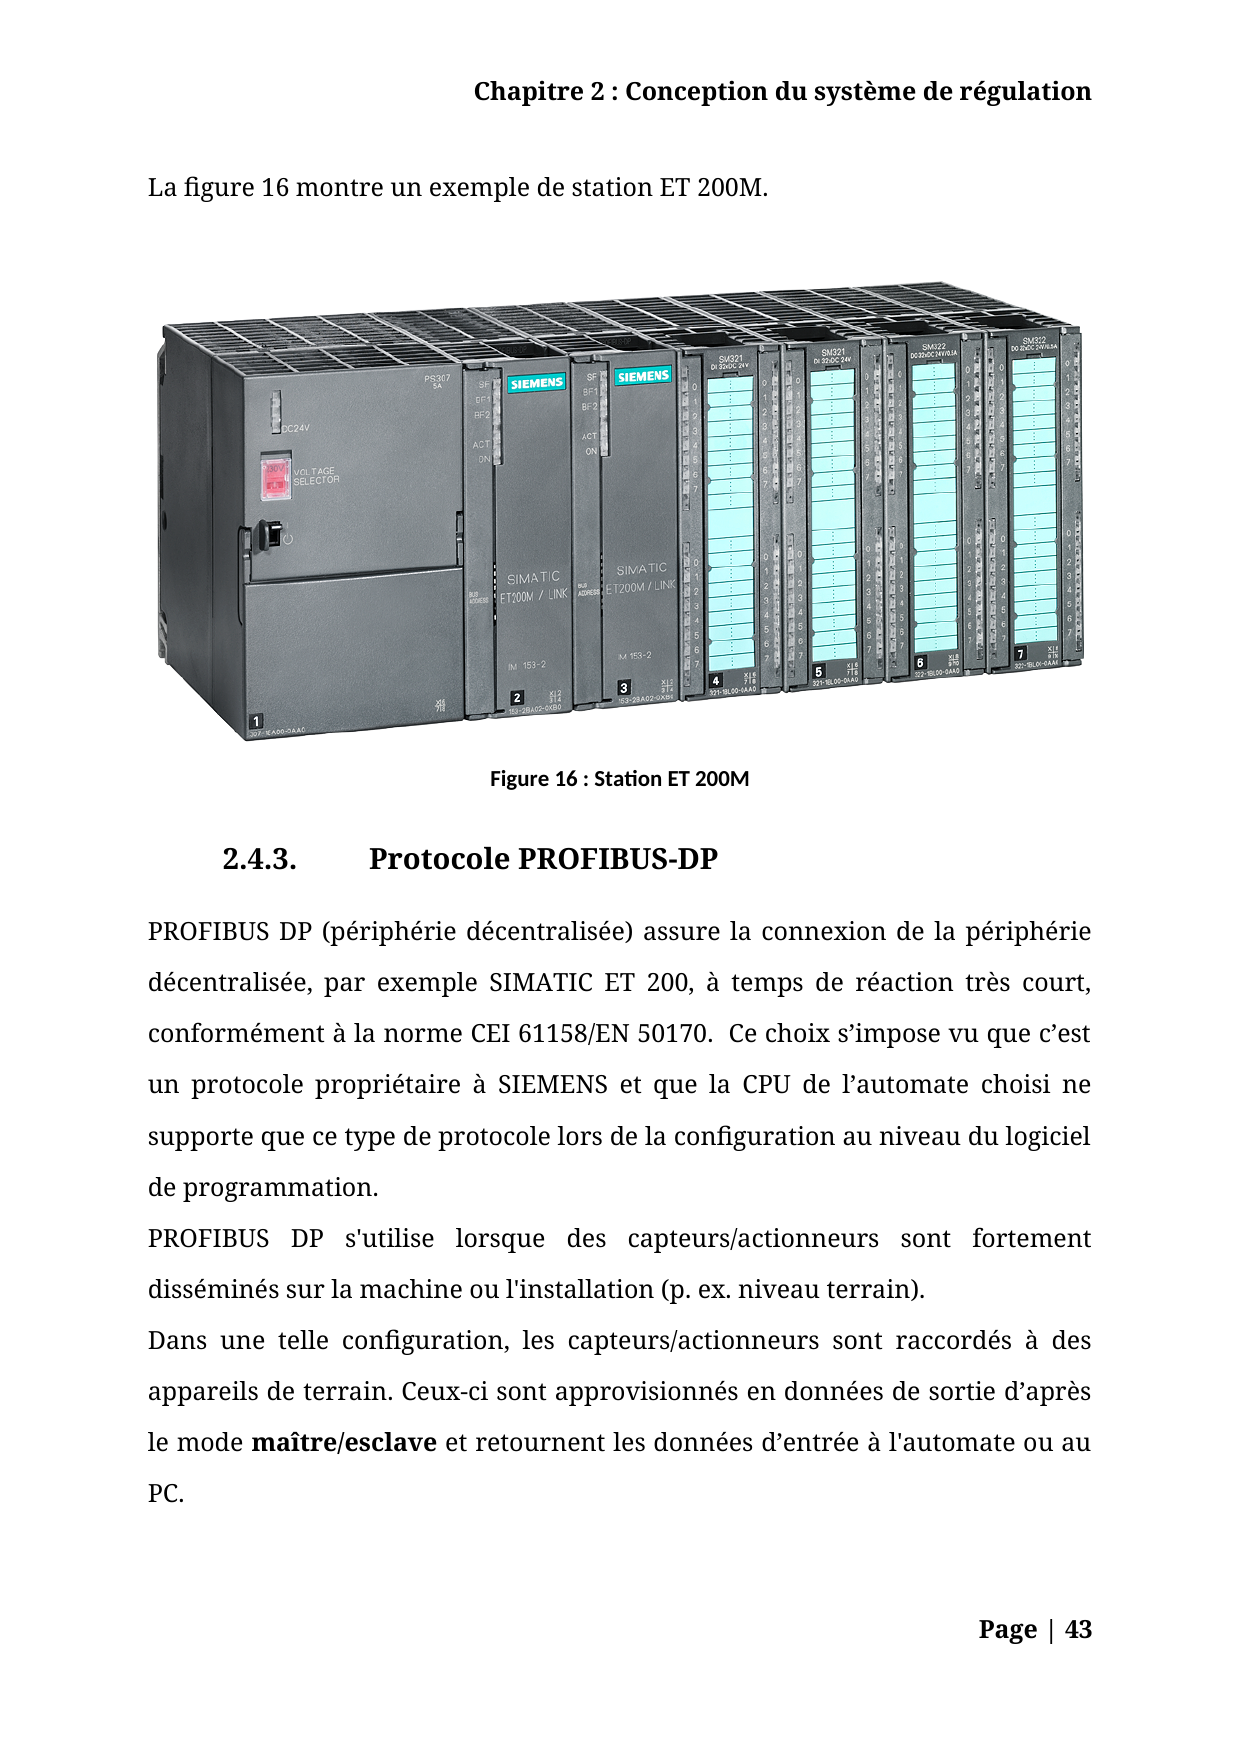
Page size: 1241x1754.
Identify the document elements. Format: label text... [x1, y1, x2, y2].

text PROFIBUS DP s'utilise lorsque des capteurs/actionneurs sont fortement disséminés sur la machine ou l'installation (p. ex. niveau terrain). [148, 1220, 1092, 1305]
text Figure 16 : Station ET 200M [148, 764, 1092, 792]
list Protocole PROFIBUS-DP [223, 838, 1092, 878]
text PROFIBUS DP (périphérie décentralisée) assure la connexion de la périphérie décentralisée, par exemple SIMATIC ET 200, à temps de réaction très court, conformément à la norme CEI 61158/EN 50170. Ce choix s’impose vu que c’est un protocole propriétaire à SIEMENS et que la CPU de l’automate choisi ne supporte que ce type de protocole lors de la configuration au niveau du logiciel de programmation. [148, 914, 1092, 1203]
text La figure 16 montre un exemple de station ET 200M. [148, 170, 1092, 204]
picture [147, 272, 1093, 751]
text Dans une telle configuration, les capteurs/actionneurs sont raccordés à des appareils de terrain. Ceux-ci sont approvisionnés en données de sortie d’après le mode maître/esclave et retournent les données d’entrée à l'automate ou au PC. [148, 1322, 1092, 1509]
